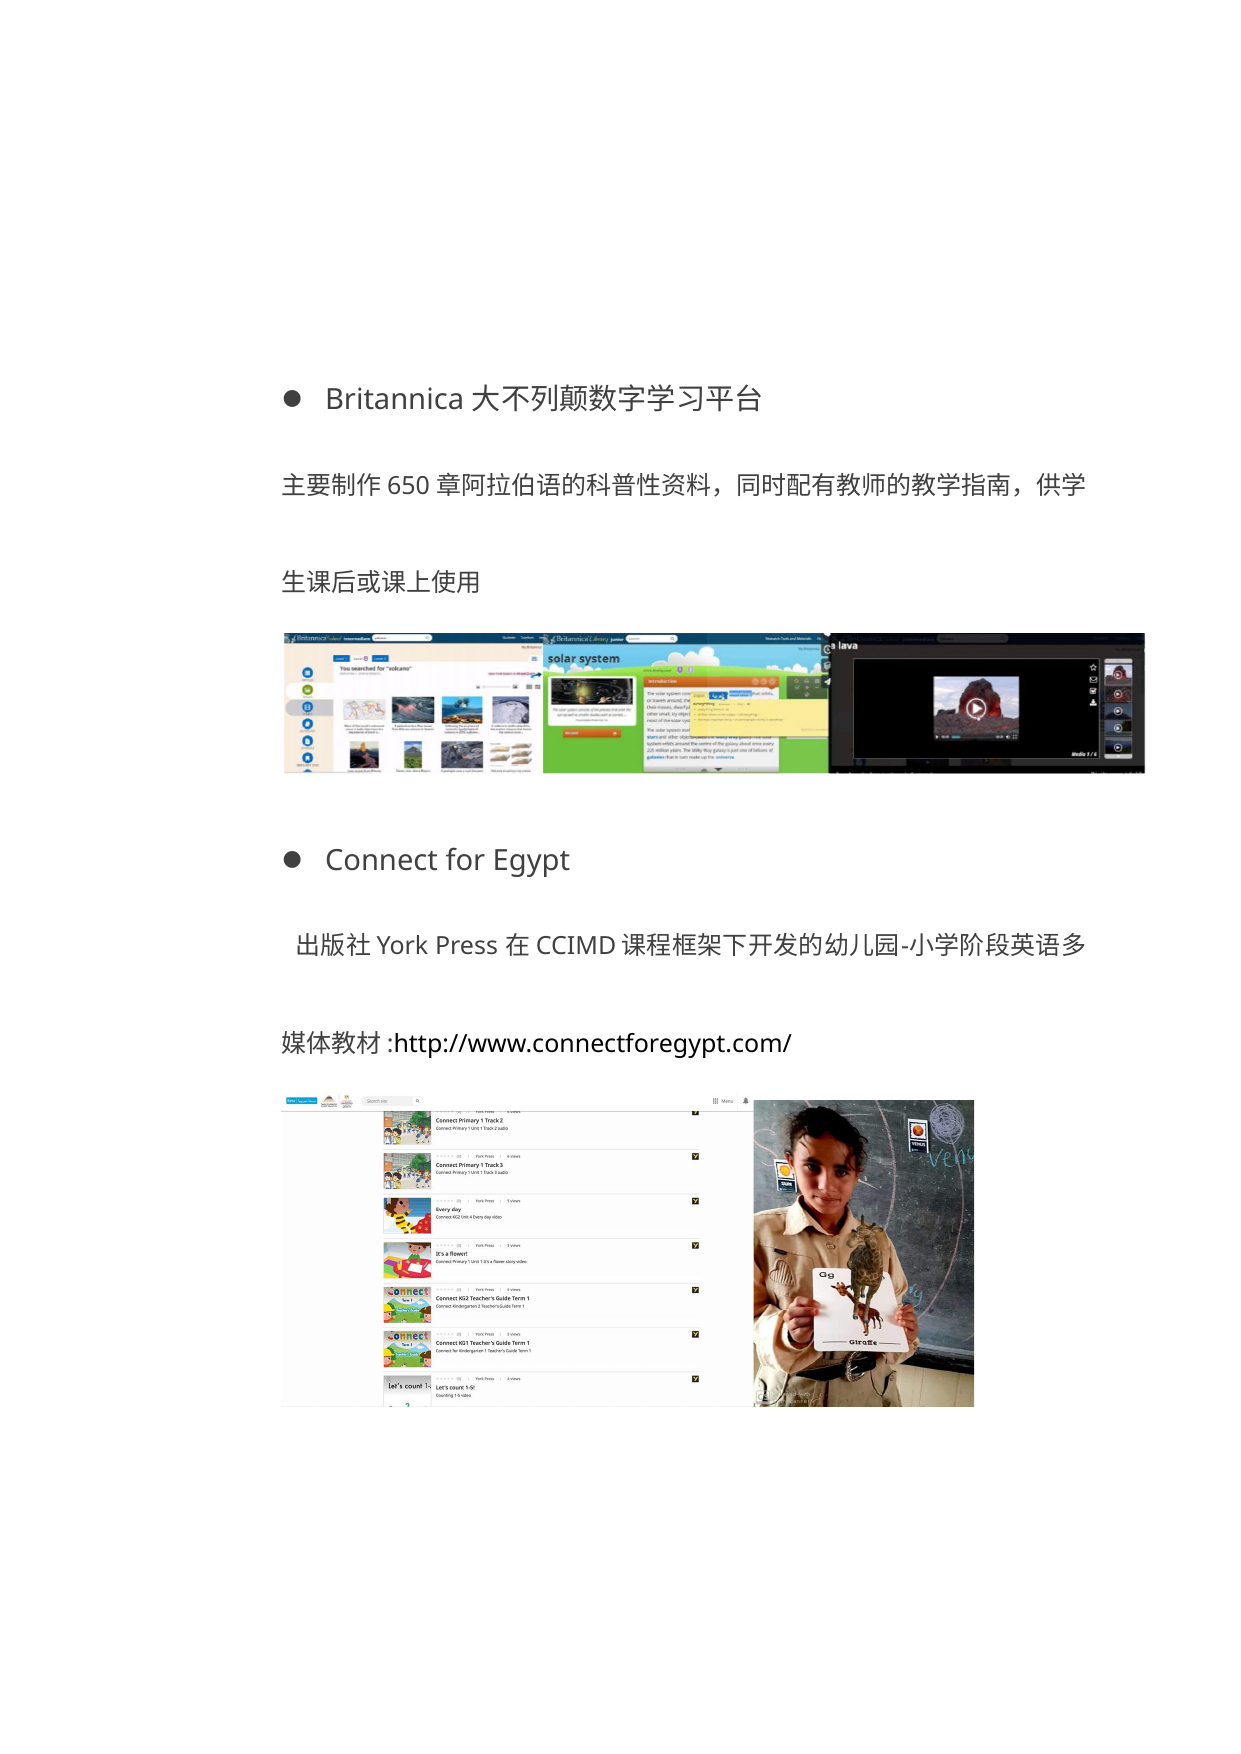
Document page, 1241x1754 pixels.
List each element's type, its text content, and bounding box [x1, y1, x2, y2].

picture [281, 631, 1147, 776]
text 出版社York Press 在CCIMD课程框架下开发的幼儿园-小学阶段英语多媒体教材 :http://www.connectforegypt.com/ [281, 911, 1087, 1074]
picture [281, 1091, 975, 1407]
list Britannica 大不列颠数字学习平台 [281, 364, 1087, 429]
text 主要制作 650 章阿拉伯语的科普性资料，同时配有教师的教学指南，供学生课后或课上使用 [281, 451, 1087, 613]
list Connect for Egypt [281, 826, 1087, 891]
